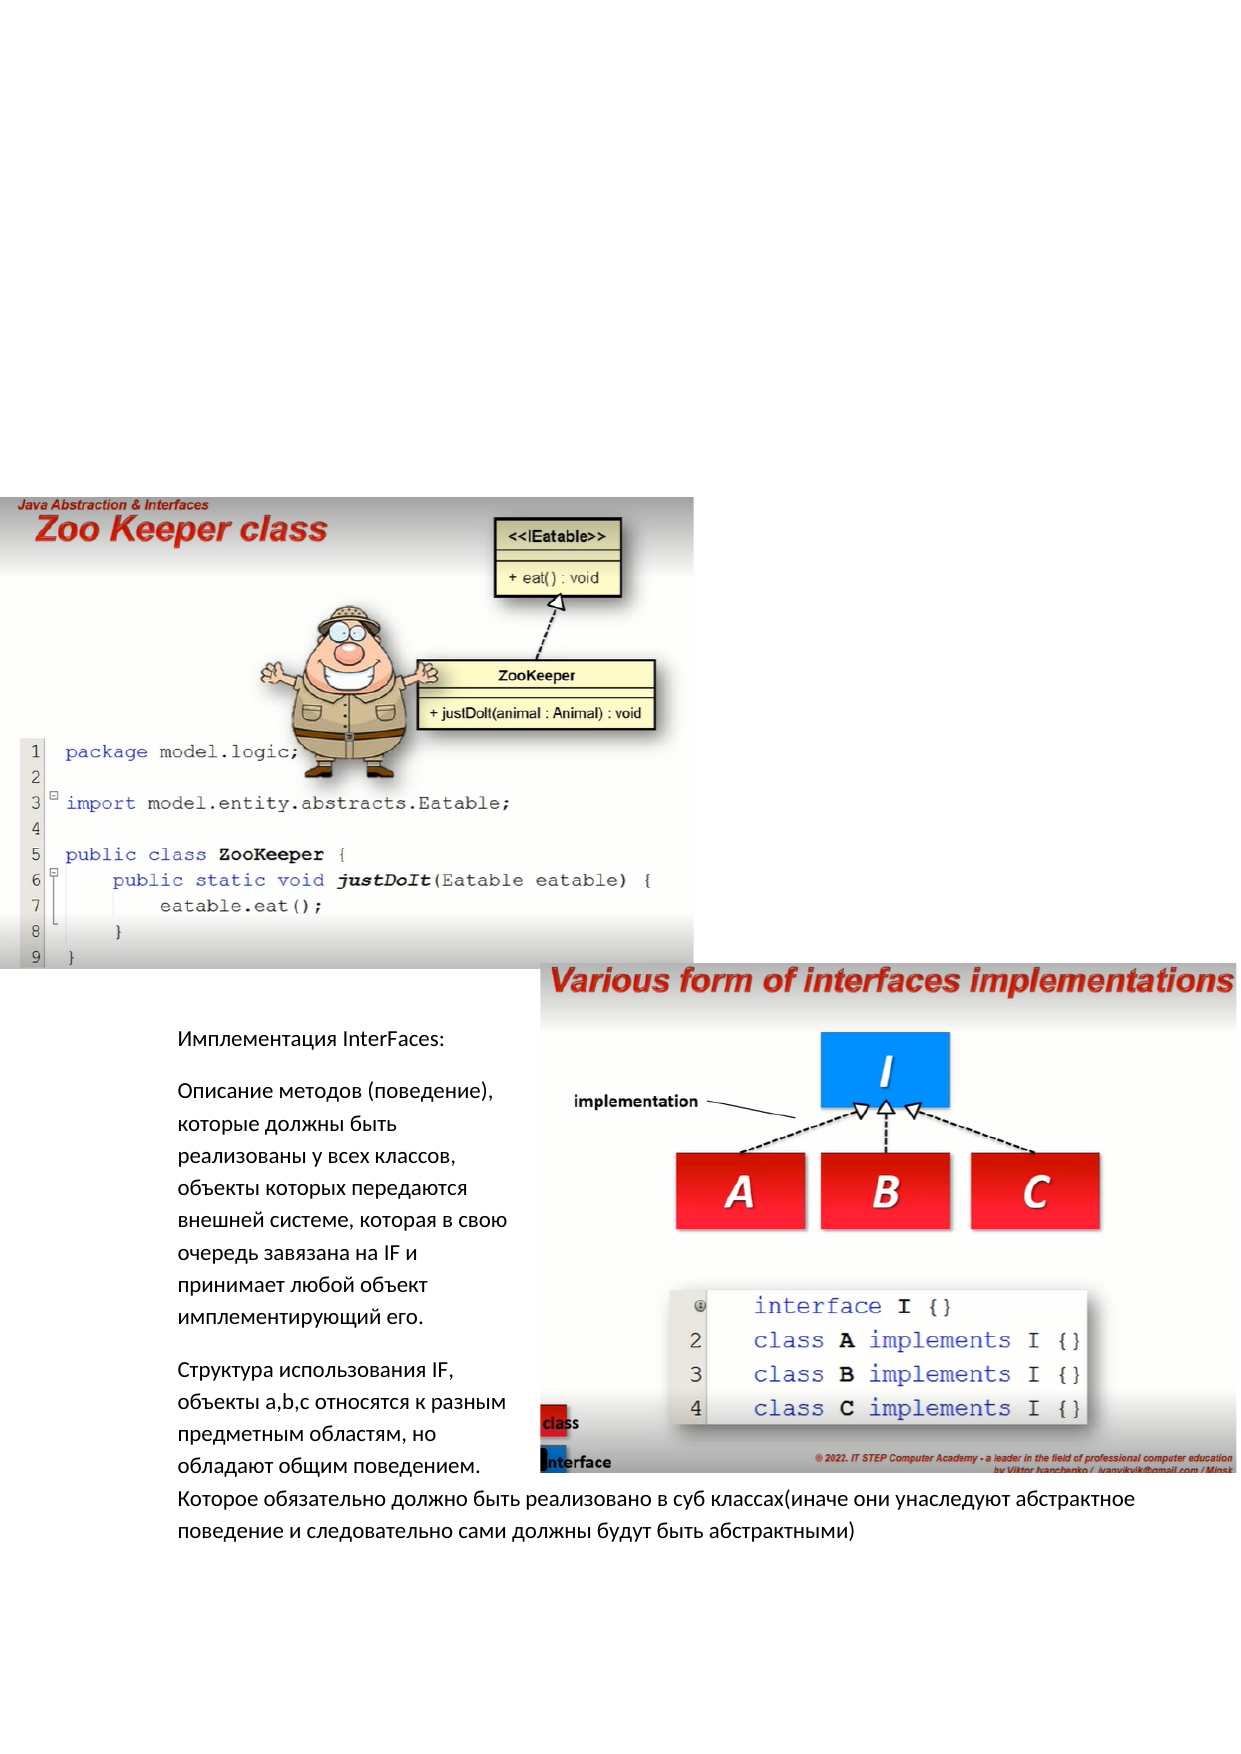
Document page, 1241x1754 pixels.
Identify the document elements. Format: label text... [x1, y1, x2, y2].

text Имплементация InterFaces: [177, 969, 540, 1052]
text Описание методов (поведение), которые должны быть реализованы у всех классов, объекты которых передаются внешней системе, которая в свою очередь завязана на IF и принимает любой объект имплементирующий его. [177, 1077, 540, 1330]
text Структура использования IF, объекты a,b,c относятся к разным предметным областям, но обладают общим поведением. Которое обязательно должно быть реализовано в суб классах(иначе они унаследуют абстрактное поведение и следовательно сами должны будут быть абстрактными) [177, 1355, 1152, 1544]
picture [0, 497, 1237, 1473]
